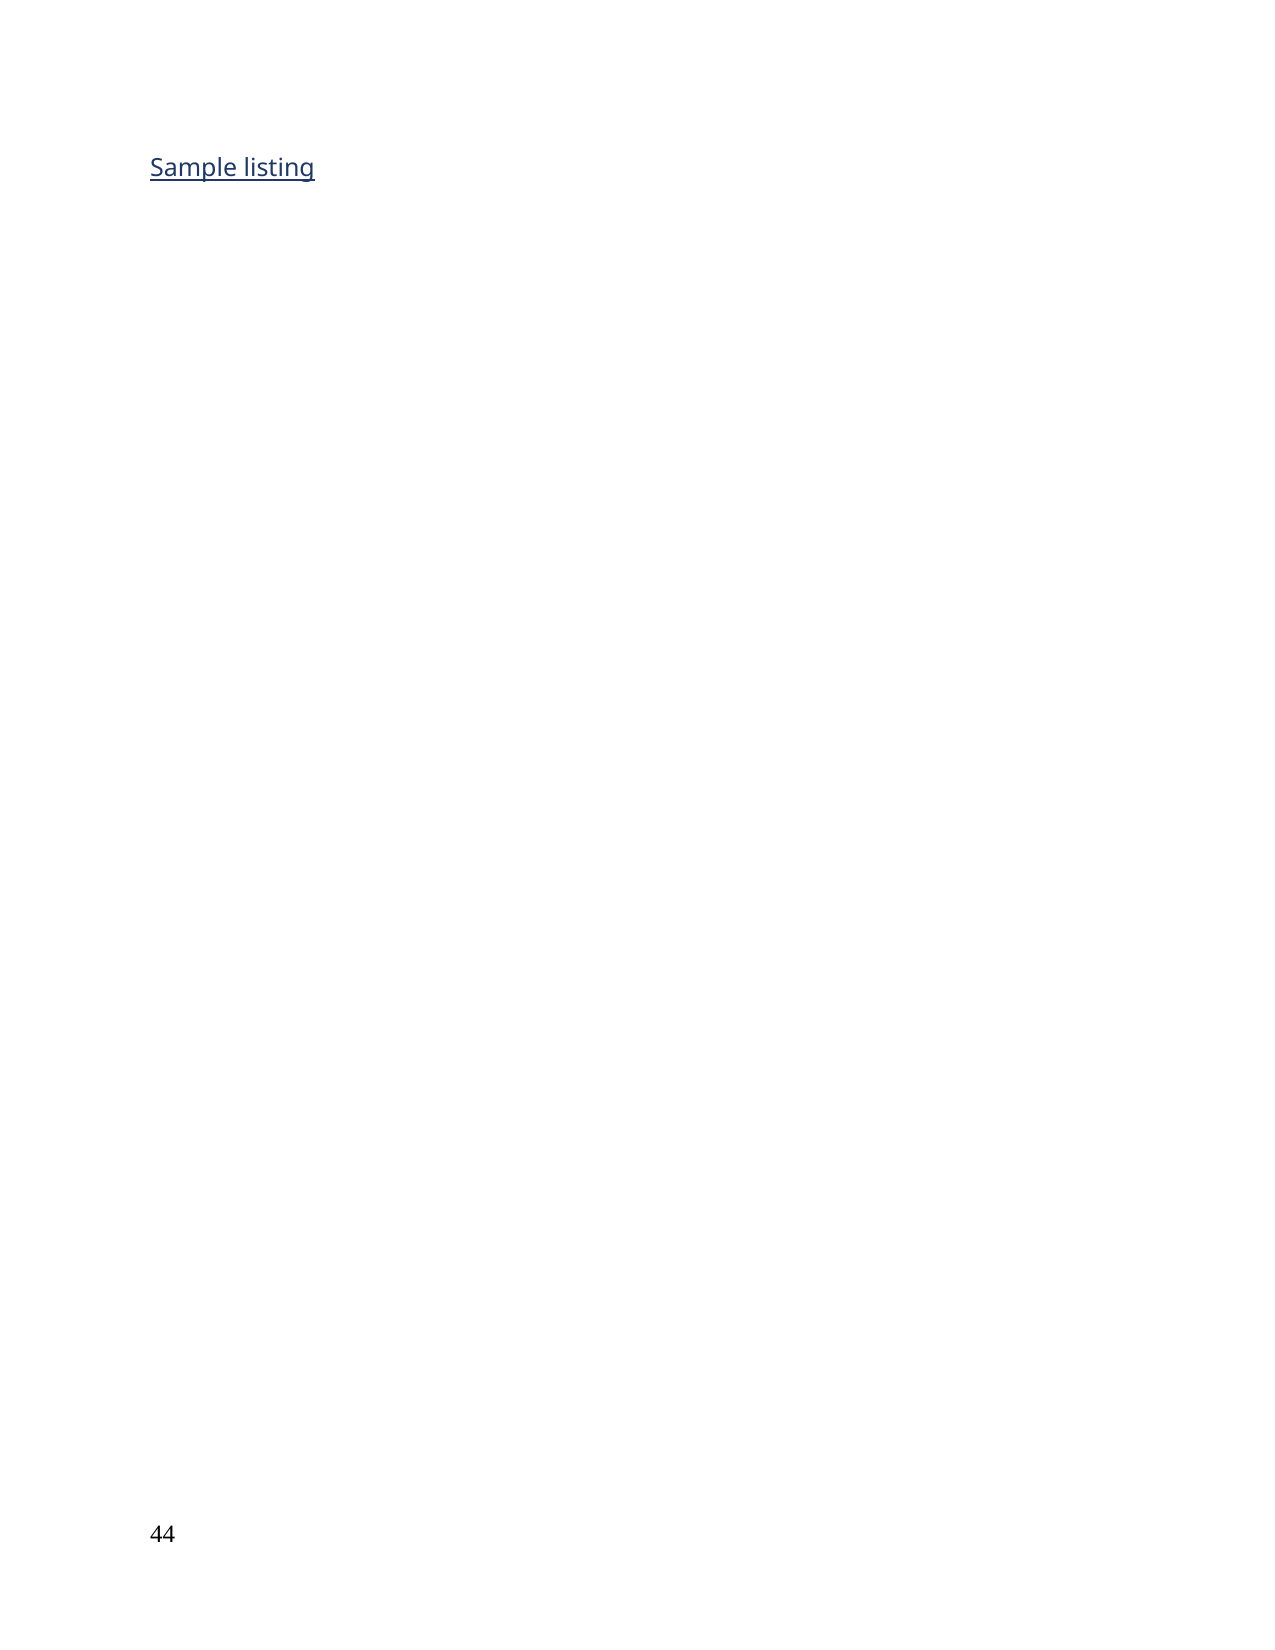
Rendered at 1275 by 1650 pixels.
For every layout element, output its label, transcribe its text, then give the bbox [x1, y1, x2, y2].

text Sample listing [150, 150, 1125, 184]
